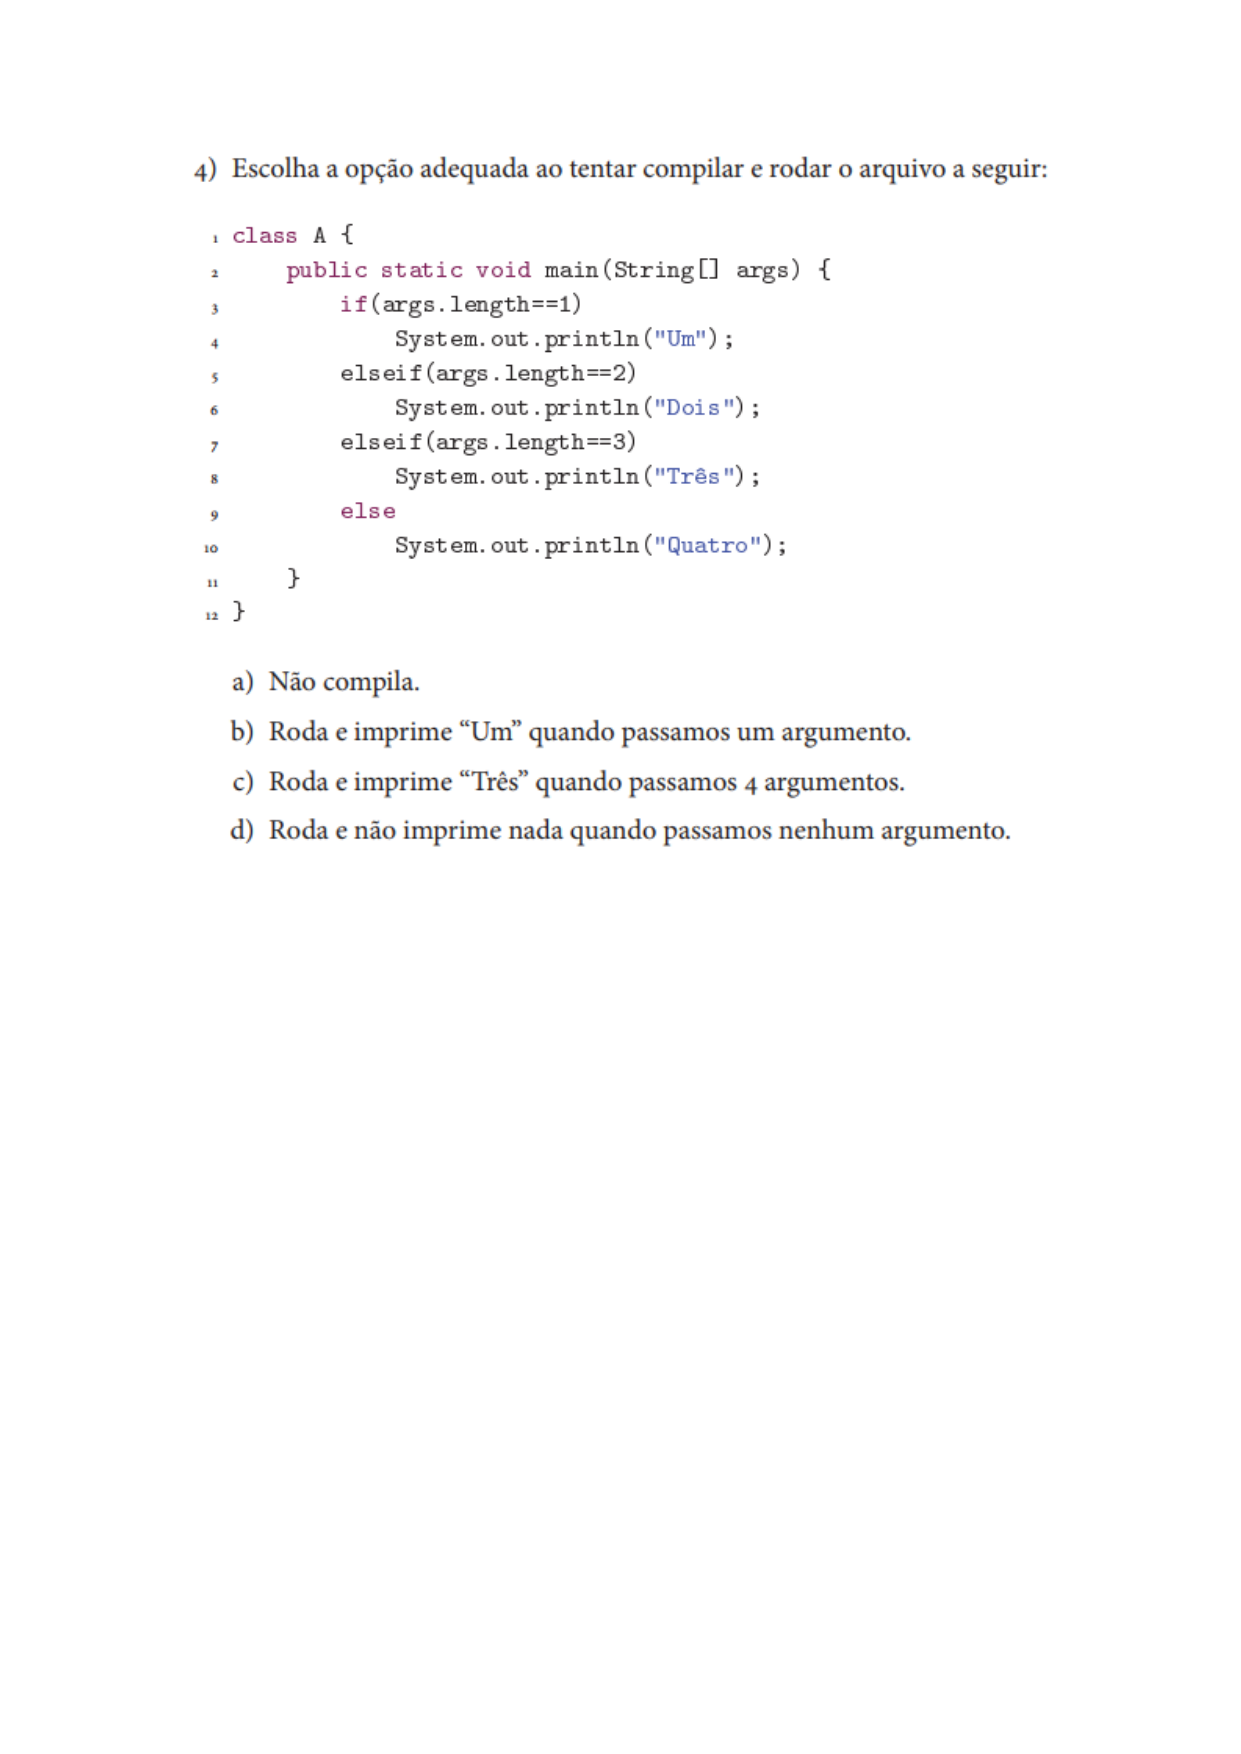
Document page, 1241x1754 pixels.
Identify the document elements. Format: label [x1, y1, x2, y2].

picture [187, 146, 1054, 850]
